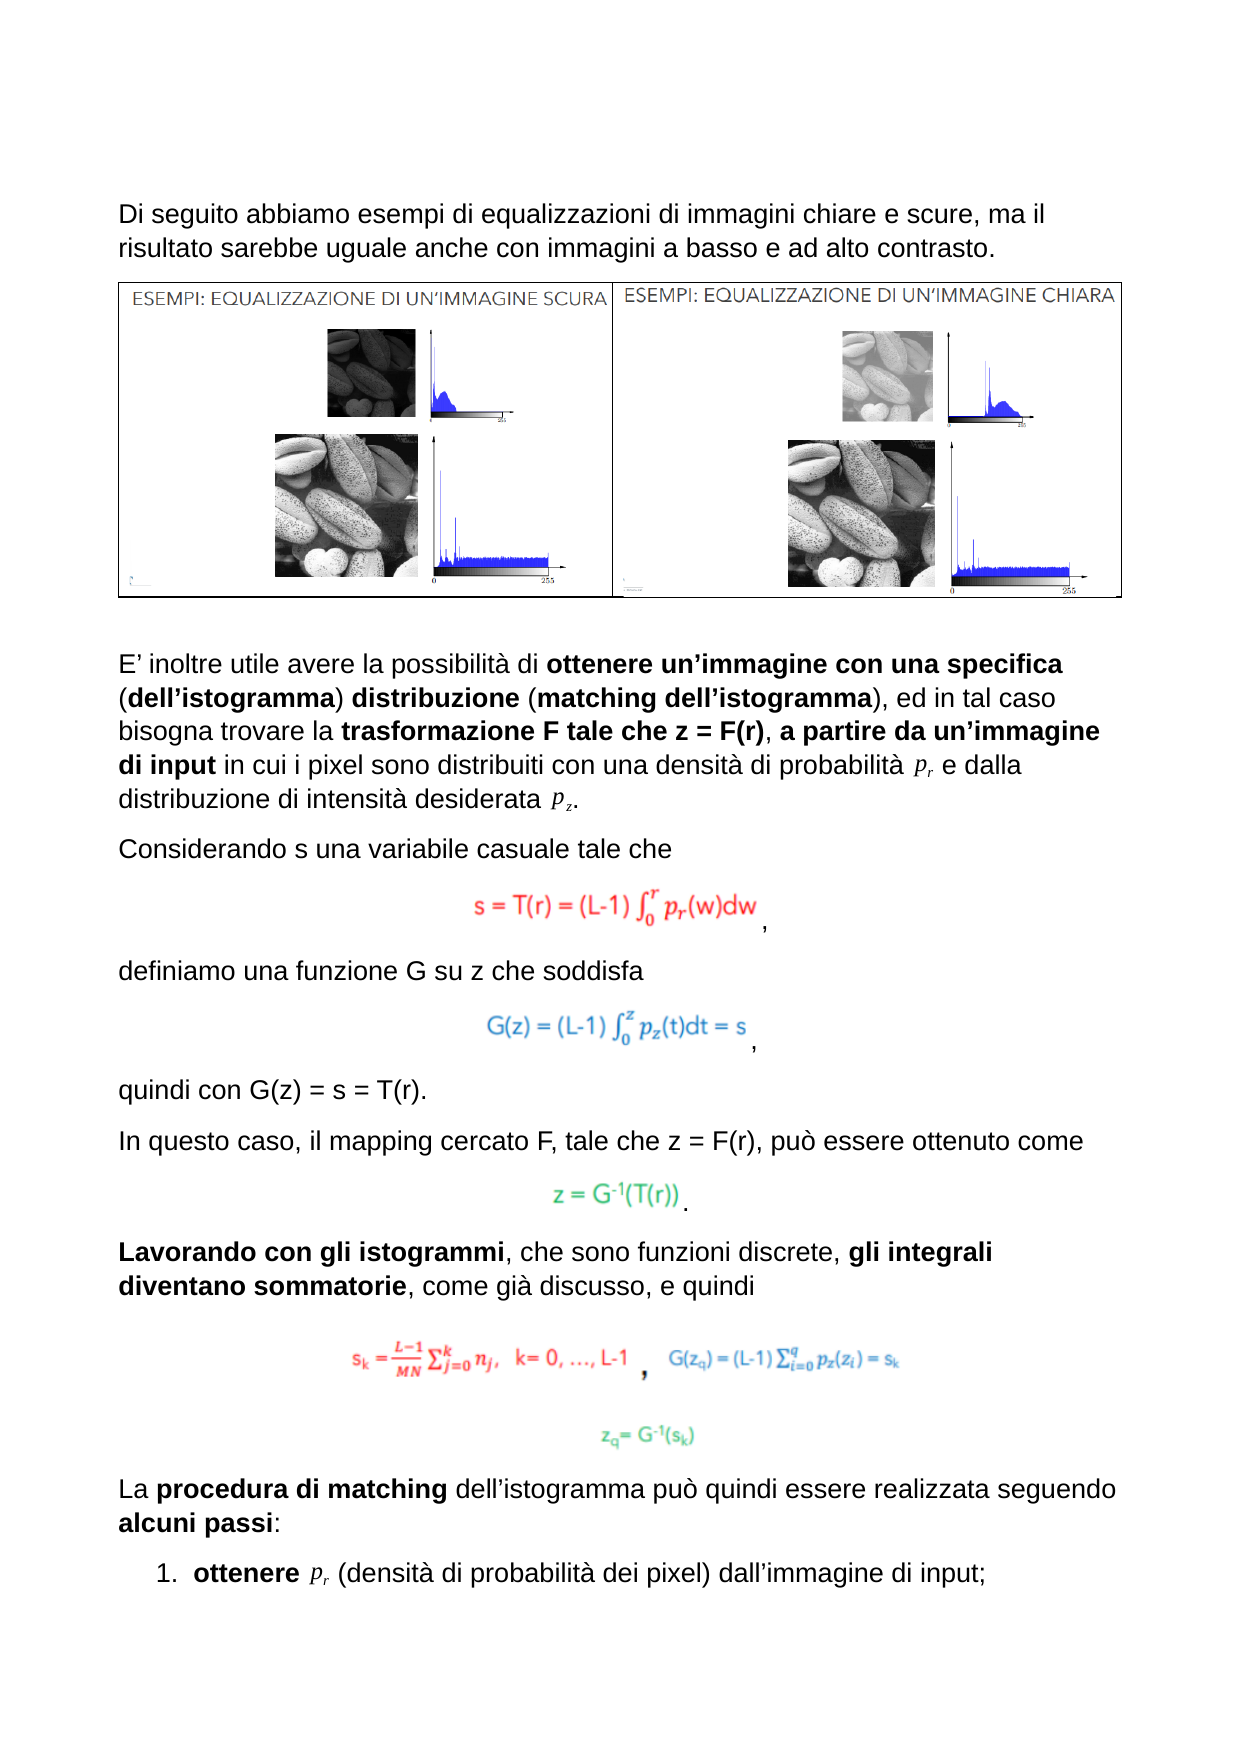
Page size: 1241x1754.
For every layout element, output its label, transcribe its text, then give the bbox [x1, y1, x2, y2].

text Lavorando con gli istogrammi, che sono funzioni discrete, gli integrali diventano sommatorie, come già discusso, e quindi [118, 1236, 1122, 1301]
text E’ inoltre utile avere la possibilità di ottenere un’immagine con una specifica (dell’istogramma) distribuzione (matching dell’istogramma), ed in tal caso bisogna trovare la trasformazione F tale che z = F(r), a partire da un’immagine di input in cui i pixel sono distribuiti con una densità di probabilità e dalla distribuzione di intensità desiderata . [118, 648, 1122, 814]
text . [118, 1175, 1122, 1217]
text La procedura di matching dell’istogramma può quindi essere realizzata seguendo alcuni passi: [118, 1473, 1122, 1538]
text , [118, 1005, 1122, 1055]
table_header [1117, 283, 1121, 596]
picture [129, 283, 608, 586]
text Di seguito abbiamo esempi di equalizzazioni di immagini chiare e scure, ma il risultato sarebbe uguale anche con immagini a basso e ad alto contrasto. [118, 198, 1122, 263]
table_header [613, 283, 623, 596]
picture [472, 883, 761, 930]
text definiamo una funzione G su z che soddisfa [118, 954, 1122, 986]
table_header [119, 283, 612, 596]
text quindi con G(z) = s = T(r). [118, 1074, 1122, 1105]
picture [623, 283, 1117, 597]
picture [551, 1175, 682, 1212]
list ottenere (densità di probabilità dei pixel) dall’immagine di input; [156, 1557, 1122, 1589]
picture [482, 1005, 750, 1049]
text In questo caso, il mapping cercato F, tale che z = F(r), può essere ottenuto come [118, 1124, 1122, 1156]
picture [339, 1320, 901, 1454]
text Considerando s una variabile casuale tale che [118, 833, 1122, 865]
